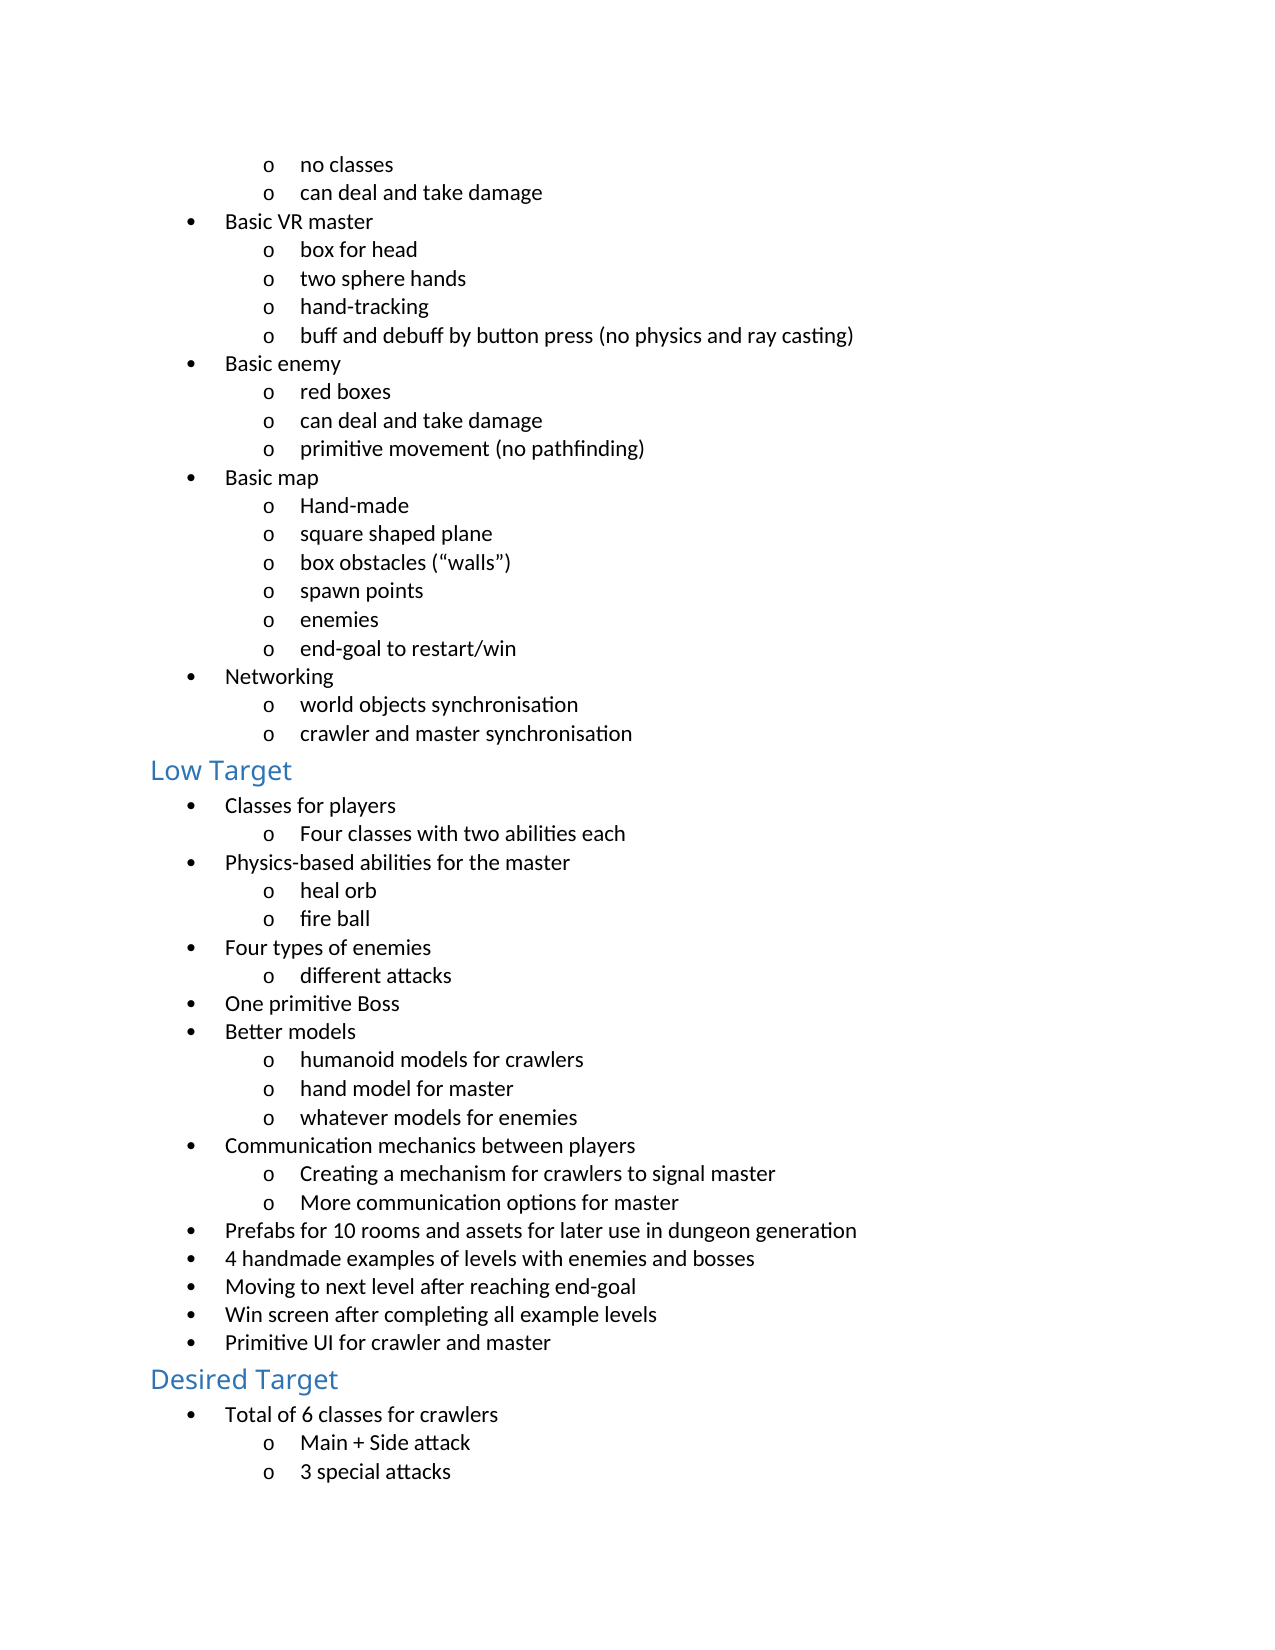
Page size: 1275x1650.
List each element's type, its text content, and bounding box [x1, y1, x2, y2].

list Four classes with two abilities each [262, 819, 1125, 848]
list whatever models for enemies [262, 1103, 1125, 1131]
list humanoid models for crawlers [262, 1046, 1125, 1074]
list Four types of enemies [187, 933, 1125, 961]
list buff and debuff by button press (no physics and ray casting) [262, 321, 1125, 349]
list world objects synchronisation [262, 690, 1125, 719]
list spawn points [262, 577, 1125, 605]
list box obstacles (“walls”) [262, 548, 1125, 577]
list two sphere hands [262, 264, 1125, 292]
list Creating a mechanism for crawlers to signal master [262, 1159, 1125, 1188]
list Total of 6 classes for crawlers [187, 1400, 1125, 1428]
subtitle Desired Target [150, 1361, 1125, 1397]
list More communication options for master [262, 1188, 1125, 1216]
list 4 handmade examples of levels with enemies and bosses [187, 1244, 1125, 1272]
list Hand-made [262, 491, 1125, 519]
list can deal and take damage [262, 406, 1125, 434]
list box for head [262, 235, 1125, 264]
list hand-tracking [262, 292, 1125, 321]
list fire ball [262, 904, 1125, 933]
list Prefabs for 10 rooms and assets for later use in dungeon generation [187, 1216, 1125, 1244]
list can deal and take damage [262, 178, 1125, 207]
list Basic enemy [187, 349, 1125, 377]
list Primitive UI for crawler and master [187, 1328, 1125, 1356]
list Communication mechanics between players [187, 1131, 1125, 1159]
list end-goal to restart/win [262, 634, 1125, 662]
list Basic VR master [187, 207, 1125, 235]
list enemies [262, 605, 1125, 634]
list heal orb [262, 876, 1125, 904]
list Better models [187, 1017, 1125, 1046]
list primitive movement (no pathfinding) [262, 434, 1125, 463]
list Main + Side attack [262, 1428, 1125, 1457]
list crawler and master synchronisation [262, 719, 1125, 747]
list Physics-based abilities for the master [187, 848, 1125, 876]
list Moving to next level after reaching end-goal [187, 1272, 1125, 1300]
list hand model for master [262, 1074, 1125, 1103]
subtitle Low Target [150, 751, 1125, 788]
list 3 special attacks [262, 1457, 1125, 1485]
list red boxes [262, 377, 1125, 406]
list Basic map [187, 463, 1125, 491]
list no classes [262, 150, 1125, 178]
list square shaped plane [262, 519, 1125, 548]
list different attacks [262, 961, 1125, 989]
list Networking [187, 662, 1125, 690]
list Win screen after completing all example levels [187, 1300, 1125, 1328]
list Classes for players [187, 791, 1125, 819]
list One primitive Boss [187, 989, 1125, 1017]
